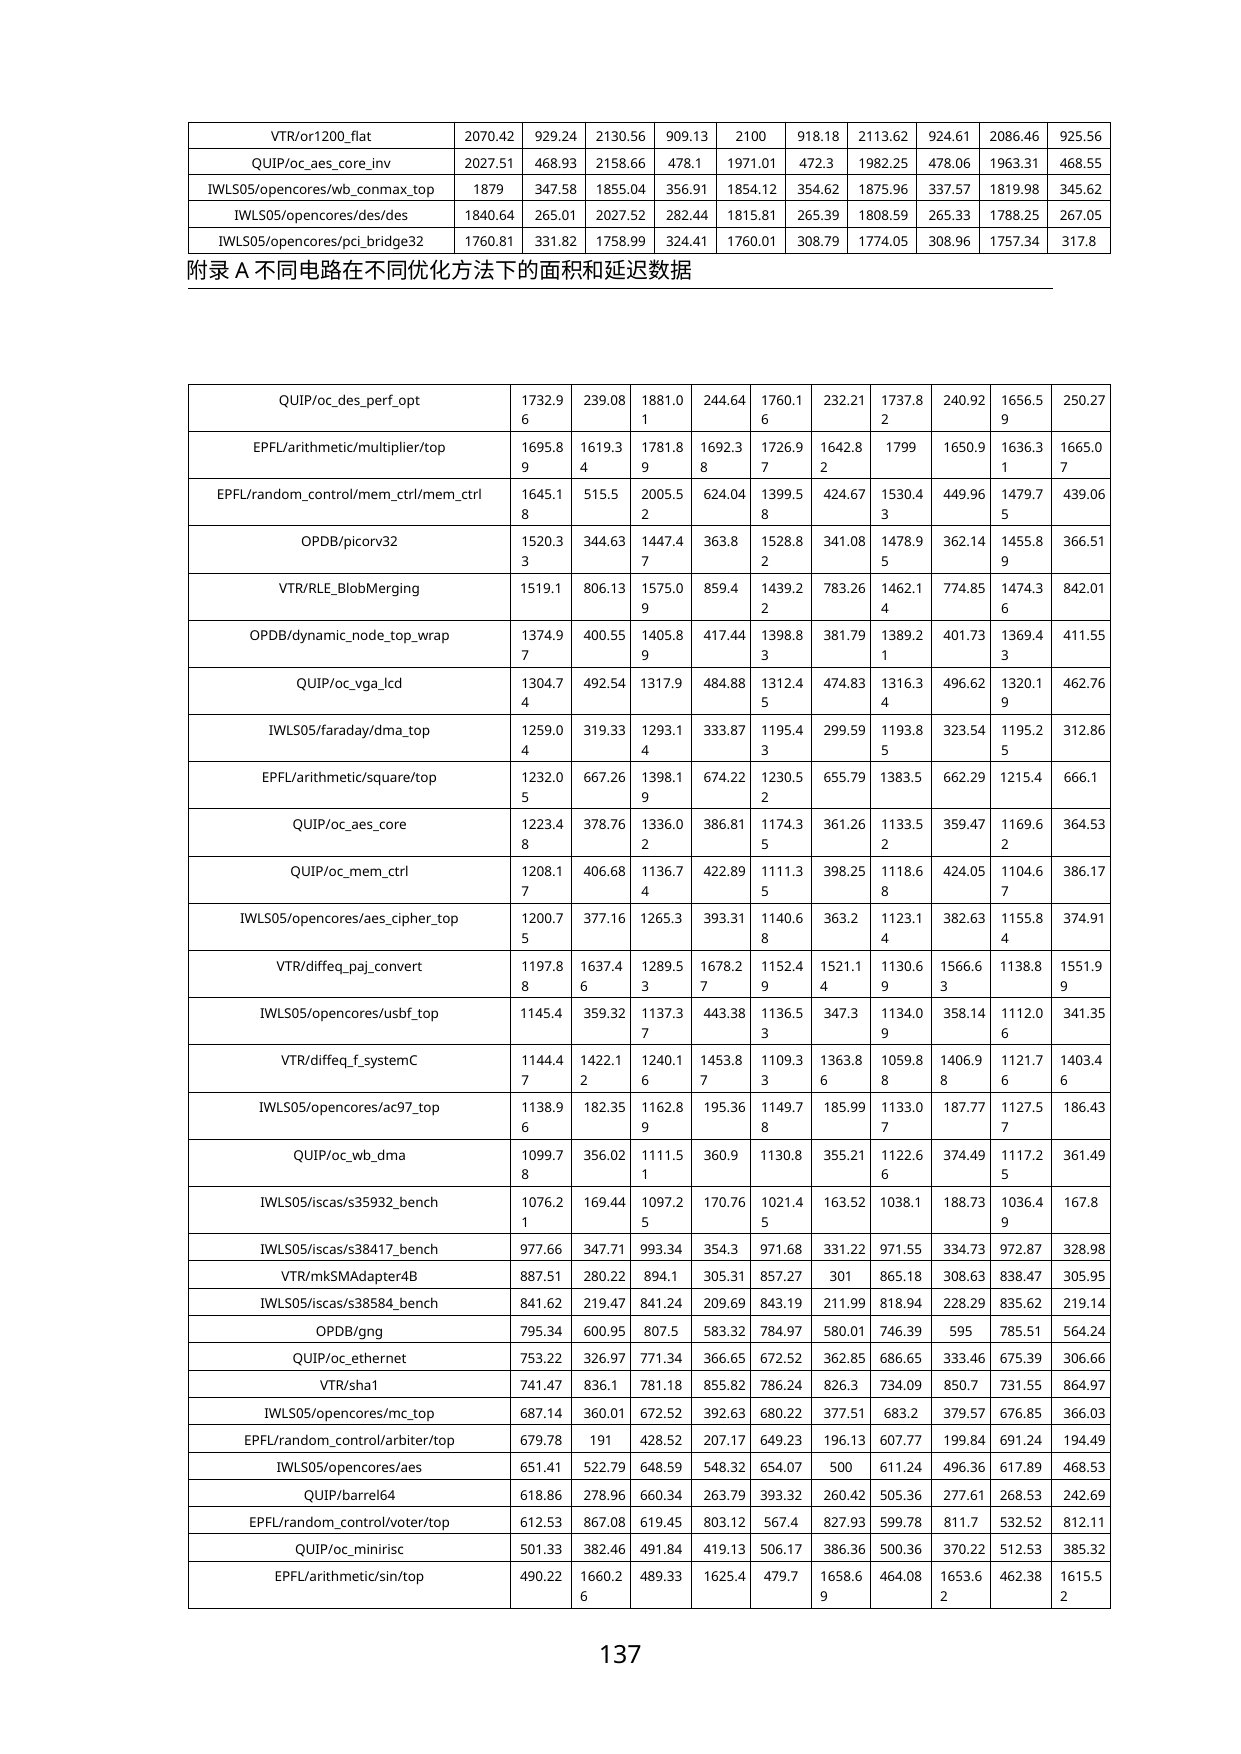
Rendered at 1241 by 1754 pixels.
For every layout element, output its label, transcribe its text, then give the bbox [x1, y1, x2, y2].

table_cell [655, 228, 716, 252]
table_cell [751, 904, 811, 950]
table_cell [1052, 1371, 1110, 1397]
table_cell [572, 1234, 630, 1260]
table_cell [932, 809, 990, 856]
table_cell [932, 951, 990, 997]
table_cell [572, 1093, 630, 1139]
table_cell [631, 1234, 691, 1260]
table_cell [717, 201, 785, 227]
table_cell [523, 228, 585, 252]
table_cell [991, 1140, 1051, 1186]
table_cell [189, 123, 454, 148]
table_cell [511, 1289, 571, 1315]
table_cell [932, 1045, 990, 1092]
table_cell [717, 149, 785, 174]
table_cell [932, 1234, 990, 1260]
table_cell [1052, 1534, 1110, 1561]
text 附录 A 不同电路在不同优化方法下的面积和延迟数据 [186, 253, 1070, 285]
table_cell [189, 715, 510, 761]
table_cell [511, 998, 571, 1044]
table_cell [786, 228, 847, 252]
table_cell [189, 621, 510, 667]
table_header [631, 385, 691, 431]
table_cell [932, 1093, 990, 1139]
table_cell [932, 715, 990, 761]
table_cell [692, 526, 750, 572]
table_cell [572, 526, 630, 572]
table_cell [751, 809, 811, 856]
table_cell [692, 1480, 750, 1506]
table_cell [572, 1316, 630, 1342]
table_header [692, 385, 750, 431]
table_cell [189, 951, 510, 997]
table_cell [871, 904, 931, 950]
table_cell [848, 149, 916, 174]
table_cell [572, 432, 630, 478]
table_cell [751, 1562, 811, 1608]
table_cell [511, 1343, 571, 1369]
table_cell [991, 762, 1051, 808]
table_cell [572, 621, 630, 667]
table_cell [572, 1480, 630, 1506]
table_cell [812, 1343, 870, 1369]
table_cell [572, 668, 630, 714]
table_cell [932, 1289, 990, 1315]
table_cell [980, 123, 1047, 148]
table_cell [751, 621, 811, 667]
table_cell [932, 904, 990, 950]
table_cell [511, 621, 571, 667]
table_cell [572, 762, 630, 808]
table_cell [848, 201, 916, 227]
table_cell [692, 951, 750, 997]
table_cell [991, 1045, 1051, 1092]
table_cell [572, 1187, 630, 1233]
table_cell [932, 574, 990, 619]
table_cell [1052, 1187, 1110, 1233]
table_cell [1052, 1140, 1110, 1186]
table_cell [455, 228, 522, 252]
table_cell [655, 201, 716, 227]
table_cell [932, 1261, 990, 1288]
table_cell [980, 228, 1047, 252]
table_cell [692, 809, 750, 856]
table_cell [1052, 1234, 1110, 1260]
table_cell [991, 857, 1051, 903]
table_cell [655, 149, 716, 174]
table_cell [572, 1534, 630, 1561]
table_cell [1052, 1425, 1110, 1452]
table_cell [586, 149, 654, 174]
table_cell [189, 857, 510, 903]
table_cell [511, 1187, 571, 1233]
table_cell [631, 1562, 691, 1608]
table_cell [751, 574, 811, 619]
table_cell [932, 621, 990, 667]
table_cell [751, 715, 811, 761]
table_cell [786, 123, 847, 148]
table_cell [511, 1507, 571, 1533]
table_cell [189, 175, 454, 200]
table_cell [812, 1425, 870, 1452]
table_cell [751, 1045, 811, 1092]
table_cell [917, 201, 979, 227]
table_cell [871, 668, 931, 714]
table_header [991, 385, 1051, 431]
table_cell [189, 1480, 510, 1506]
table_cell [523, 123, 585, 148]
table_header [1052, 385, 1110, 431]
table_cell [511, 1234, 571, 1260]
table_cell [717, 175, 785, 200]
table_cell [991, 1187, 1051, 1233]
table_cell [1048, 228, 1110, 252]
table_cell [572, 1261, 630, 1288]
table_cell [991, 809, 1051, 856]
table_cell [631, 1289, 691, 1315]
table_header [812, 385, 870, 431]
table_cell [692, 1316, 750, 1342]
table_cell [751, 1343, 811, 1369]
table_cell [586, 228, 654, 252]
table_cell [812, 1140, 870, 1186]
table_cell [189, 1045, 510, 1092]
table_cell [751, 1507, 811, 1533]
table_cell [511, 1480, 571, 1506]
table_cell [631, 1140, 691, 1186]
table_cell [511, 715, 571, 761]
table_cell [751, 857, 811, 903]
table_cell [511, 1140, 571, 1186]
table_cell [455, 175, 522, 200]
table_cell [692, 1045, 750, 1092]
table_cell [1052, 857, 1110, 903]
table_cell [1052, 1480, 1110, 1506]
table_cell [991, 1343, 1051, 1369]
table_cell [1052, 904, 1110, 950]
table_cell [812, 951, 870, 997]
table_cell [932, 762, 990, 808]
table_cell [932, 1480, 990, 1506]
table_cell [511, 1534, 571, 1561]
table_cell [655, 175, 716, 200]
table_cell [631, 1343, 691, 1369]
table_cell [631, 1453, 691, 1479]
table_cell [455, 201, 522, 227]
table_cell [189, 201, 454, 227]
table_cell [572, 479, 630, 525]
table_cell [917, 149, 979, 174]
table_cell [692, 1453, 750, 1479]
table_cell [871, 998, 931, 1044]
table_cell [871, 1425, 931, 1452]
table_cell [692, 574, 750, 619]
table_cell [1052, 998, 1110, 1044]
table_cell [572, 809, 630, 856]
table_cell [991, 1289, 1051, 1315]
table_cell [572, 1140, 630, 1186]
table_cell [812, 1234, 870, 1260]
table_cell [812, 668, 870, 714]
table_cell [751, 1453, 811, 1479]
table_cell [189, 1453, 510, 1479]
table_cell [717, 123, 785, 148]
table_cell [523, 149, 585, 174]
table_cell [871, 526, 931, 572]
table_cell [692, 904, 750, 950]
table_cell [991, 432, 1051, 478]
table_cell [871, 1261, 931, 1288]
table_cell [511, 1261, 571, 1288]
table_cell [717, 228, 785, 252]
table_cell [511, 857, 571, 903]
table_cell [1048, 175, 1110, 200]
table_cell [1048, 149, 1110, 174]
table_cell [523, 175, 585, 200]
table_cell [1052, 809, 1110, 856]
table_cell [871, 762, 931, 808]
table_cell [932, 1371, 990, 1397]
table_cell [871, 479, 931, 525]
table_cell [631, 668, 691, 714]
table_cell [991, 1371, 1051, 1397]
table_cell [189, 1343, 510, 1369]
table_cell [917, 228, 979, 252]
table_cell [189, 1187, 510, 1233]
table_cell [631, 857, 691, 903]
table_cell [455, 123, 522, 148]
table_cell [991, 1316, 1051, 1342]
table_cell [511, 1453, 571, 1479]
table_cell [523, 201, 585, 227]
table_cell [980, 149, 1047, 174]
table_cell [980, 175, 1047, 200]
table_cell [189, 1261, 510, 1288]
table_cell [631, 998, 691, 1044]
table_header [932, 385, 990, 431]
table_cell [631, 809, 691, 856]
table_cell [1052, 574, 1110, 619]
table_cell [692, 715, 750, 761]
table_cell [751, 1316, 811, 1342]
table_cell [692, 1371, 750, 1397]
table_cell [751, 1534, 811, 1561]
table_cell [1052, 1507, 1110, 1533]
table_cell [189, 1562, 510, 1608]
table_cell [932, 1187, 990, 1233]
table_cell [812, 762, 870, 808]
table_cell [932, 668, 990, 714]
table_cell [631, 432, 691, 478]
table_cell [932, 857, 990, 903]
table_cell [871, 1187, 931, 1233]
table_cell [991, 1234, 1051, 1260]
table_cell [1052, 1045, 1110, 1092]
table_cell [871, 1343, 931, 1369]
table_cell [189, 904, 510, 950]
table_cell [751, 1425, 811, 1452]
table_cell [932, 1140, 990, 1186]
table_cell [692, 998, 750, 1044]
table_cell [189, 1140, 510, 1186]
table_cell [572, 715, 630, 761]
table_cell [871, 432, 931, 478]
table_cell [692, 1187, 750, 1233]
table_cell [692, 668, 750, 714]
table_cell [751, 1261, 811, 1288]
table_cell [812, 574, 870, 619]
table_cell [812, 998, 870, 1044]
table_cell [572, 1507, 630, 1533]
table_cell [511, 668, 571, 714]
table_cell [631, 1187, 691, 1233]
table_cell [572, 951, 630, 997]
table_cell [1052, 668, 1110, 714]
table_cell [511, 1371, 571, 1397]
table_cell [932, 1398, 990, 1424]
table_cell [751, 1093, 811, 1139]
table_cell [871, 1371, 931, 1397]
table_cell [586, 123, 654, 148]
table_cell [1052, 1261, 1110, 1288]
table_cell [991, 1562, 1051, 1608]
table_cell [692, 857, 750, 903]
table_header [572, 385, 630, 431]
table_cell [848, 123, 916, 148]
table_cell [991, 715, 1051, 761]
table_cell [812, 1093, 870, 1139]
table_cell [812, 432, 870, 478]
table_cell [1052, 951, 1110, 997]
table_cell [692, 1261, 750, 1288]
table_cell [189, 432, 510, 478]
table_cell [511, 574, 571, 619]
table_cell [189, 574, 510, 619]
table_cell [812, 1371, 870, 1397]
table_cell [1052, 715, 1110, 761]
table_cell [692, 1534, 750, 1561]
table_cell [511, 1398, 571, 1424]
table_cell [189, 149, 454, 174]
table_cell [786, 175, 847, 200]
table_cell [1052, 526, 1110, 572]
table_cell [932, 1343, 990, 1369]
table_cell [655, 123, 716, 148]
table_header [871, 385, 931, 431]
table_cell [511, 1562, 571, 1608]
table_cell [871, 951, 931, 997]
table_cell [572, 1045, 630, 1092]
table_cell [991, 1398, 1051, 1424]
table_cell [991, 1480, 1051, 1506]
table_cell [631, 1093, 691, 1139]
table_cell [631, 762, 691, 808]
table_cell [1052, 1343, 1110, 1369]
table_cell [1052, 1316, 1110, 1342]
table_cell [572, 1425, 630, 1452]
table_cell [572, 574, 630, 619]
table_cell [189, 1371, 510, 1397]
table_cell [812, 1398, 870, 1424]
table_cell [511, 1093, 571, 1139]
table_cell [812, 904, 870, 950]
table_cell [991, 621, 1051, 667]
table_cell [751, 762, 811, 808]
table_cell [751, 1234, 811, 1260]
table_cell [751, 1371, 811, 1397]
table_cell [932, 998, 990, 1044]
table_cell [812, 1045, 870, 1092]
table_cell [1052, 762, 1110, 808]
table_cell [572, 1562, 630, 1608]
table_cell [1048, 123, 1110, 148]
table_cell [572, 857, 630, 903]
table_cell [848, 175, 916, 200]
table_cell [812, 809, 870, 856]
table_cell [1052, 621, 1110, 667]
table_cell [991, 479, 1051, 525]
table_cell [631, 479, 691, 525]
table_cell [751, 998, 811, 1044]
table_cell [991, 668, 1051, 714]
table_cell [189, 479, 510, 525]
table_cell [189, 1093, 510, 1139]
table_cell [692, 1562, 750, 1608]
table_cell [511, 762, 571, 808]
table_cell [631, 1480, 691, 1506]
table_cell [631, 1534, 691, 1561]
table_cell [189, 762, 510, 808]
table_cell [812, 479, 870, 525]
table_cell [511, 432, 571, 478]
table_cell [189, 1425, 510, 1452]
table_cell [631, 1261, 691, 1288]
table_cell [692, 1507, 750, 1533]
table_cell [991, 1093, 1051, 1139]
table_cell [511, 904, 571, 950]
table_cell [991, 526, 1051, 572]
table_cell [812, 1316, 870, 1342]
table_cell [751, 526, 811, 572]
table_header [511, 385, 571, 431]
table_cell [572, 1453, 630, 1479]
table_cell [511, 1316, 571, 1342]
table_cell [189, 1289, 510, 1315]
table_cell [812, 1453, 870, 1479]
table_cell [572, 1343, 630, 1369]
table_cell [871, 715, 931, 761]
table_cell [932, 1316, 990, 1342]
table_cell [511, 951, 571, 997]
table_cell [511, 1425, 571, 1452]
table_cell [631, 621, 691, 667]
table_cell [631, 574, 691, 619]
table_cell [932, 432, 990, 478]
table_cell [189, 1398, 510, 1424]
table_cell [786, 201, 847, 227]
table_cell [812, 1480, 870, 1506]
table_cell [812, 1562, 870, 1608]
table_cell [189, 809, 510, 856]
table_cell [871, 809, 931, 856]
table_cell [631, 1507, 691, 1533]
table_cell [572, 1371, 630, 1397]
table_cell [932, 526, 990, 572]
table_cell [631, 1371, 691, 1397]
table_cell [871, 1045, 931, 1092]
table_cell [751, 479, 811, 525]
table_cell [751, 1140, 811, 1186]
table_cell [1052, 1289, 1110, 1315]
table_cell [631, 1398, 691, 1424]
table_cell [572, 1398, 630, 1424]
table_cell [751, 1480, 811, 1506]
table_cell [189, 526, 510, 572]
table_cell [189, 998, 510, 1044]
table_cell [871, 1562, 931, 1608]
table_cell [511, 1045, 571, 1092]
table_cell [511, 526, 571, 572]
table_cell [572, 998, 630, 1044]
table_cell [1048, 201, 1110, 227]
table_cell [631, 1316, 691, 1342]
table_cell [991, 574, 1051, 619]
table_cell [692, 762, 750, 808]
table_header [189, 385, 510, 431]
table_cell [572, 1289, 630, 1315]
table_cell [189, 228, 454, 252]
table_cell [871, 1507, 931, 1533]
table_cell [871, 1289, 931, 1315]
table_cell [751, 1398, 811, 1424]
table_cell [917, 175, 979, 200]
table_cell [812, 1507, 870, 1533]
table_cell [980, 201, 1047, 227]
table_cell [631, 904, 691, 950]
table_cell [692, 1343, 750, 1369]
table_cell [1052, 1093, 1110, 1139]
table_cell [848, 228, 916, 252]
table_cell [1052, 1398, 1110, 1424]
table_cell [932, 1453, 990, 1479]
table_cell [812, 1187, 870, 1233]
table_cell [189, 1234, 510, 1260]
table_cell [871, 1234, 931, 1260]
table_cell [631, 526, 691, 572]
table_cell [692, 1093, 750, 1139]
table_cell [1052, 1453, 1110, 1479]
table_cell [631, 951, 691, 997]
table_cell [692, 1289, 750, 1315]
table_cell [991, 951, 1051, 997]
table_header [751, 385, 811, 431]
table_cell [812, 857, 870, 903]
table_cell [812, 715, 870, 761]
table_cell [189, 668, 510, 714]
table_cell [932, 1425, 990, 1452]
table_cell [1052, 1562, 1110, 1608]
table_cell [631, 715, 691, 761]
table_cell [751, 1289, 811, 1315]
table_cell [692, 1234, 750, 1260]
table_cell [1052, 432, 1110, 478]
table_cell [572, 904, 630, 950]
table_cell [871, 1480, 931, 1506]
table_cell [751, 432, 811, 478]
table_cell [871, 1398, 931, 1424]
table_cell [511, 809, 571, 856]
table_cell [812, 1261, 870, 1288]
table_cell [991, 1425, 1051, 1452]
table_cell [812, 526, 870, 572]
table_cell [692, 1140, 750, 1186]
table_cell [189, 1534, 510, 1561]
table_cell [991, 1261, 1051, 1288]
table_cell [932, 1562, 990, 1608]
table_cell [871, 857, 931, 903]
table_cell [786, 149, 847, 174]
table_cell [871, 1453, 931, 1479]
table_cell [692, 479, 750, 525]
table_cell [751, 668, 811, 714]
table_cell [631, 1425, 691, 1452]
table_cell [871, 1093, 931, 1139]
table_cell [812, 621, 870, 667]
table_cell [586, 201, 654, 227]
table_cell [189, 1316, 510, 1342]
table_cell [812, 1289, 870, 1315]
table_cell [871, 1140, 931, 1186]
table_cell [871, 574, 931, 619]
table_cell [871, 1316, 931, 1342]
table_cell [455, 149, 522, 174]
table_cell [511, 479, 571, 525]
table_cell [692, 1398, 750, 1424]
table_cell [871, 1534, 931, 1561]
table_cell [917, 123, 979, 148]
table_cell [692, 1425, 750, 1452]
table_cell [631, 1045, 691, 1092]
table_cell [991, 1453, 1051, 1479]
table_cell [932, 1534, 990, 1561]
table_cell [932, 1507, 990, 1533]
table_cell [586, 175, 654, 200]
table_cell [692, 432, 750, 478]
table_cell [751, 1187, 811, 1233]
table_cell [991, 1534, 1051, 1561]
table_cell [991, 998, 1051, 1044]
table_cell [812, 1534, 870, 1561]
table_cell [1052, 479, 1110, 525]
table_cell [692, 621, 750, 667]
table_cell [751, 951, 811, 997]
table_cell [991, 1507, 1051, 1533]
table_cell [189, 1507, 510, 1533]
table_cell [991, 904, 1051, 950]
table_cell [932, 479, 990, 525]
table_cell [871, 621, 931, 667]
